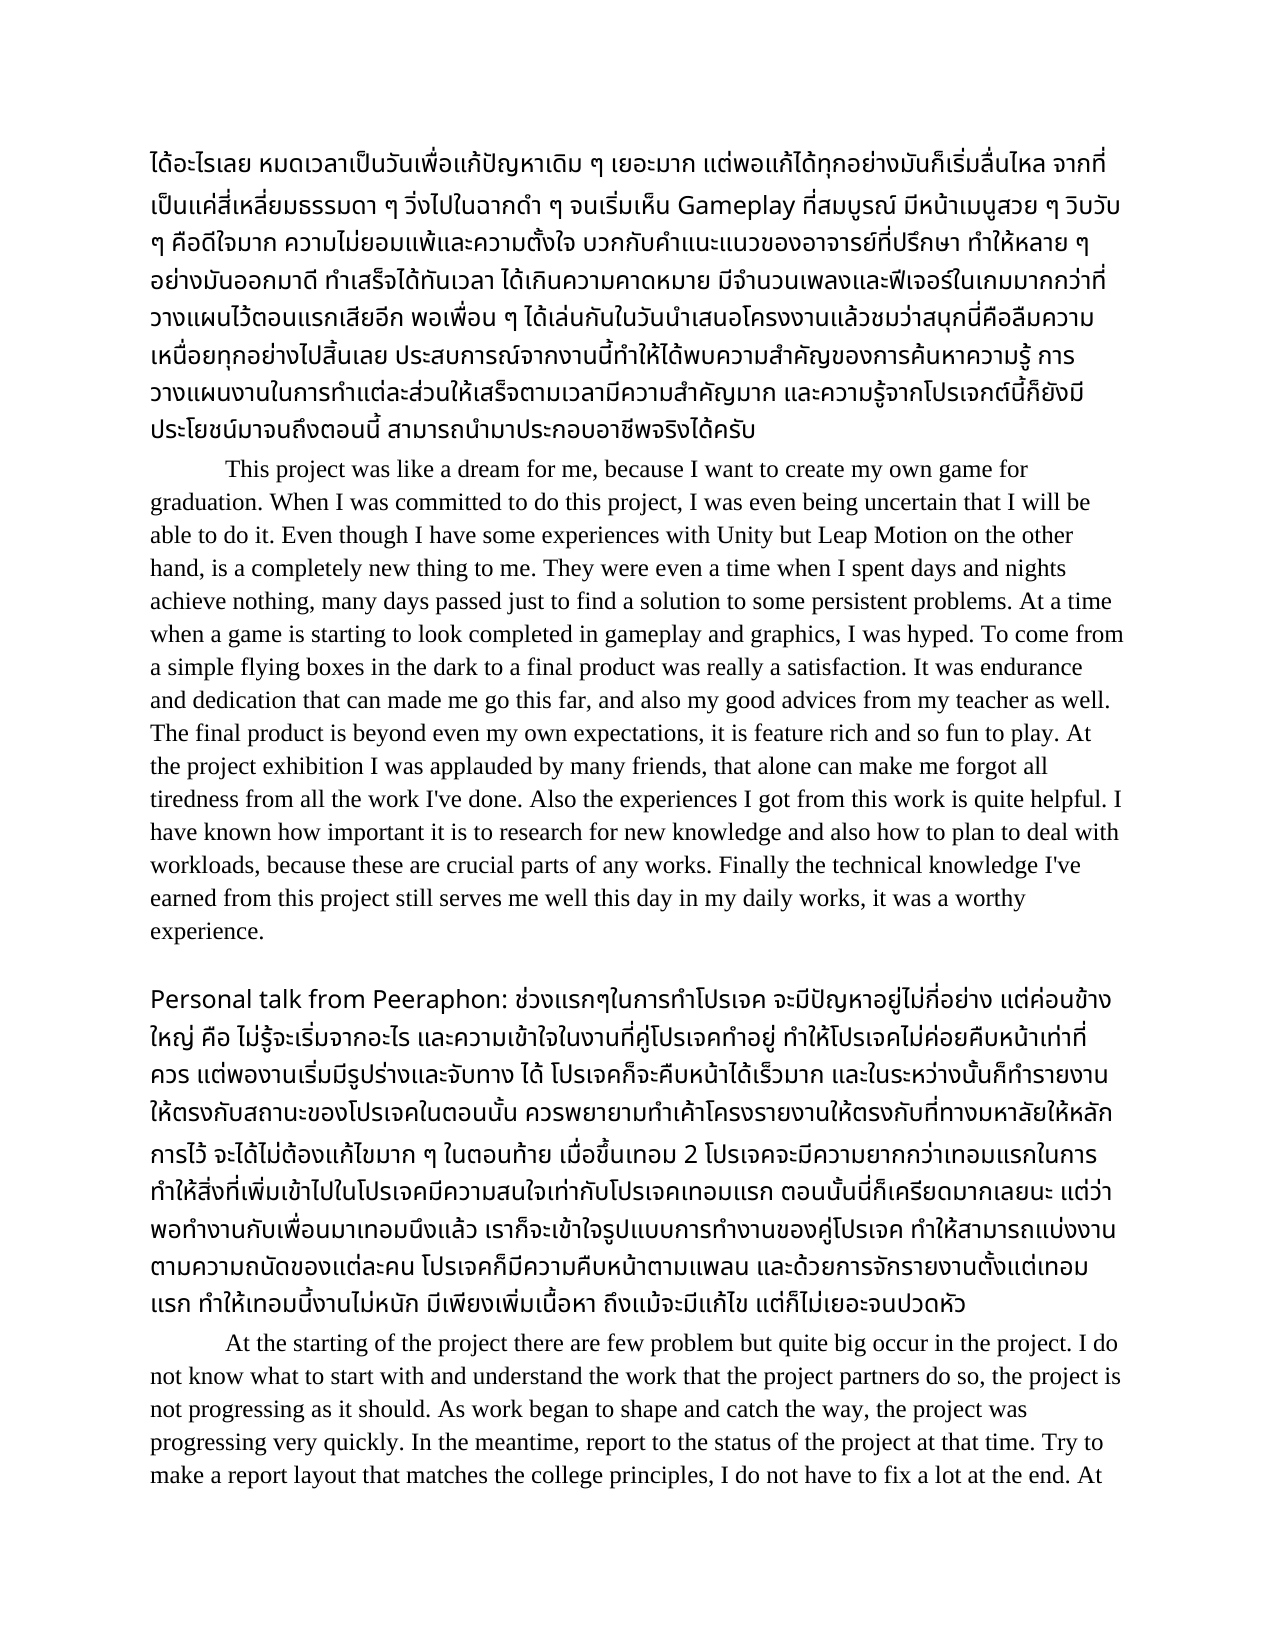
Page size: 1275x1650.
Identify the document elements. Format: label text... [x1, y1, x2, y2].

text This project was like a dream for me, because I want to create my own game for graduation. When I was committed to do this project, I was even being uncertain that I will be able to do it. Even though I have some experiences with Unity but Leap Motion on the other hand, is a completely new thing to me. They were even a time when I spent days and nights achieve nothing, many days passed just to find a solution to some persistent problems. At a time when a game is starting to look completed in gameplay and graphics, I was hyped. To come from a simple flying boxes in the dark to a final product was really a satisfaction. It was endurance and dedication that can made me go this far, and also my good advices from my teacher as well. The final product is beyond even my own expectations, it is feature rich and so fun to play. At the project exhibition I was applauded by many friends, that alone can make me forgot all tiredness from all the work I've done. Also the experiences I got from this work is quite helpful. I have known how important it is to research for new knowledge and also how to plan to deal with workloads, because these are crucial parts of any works. Finally the technical knowledge I've earned from this project still serves me well this day in my daily works, it was a worthy experience. [150, 454, 1125, 945]
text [150, 1328, 1125, 1489]
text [150, 150, 1125, 449]
text Personal talk from Peeraphon: ช่วงแรกๆในการทำโปรเจค จะมีปัญหาอยู่ไม่กี่อย่าง แต่ค่อนข้างใหญ่ คือ ไม่รู้จะเริ่มจากอะไร และความเข้าใจในงานที่คู่โปรเจคทำอยู่ ทำให้โปรเจคไม่ค่อยคืบหน้าเท่าที่ควร แต่พองานเริ่มมีรูปร่างและจับทาง ได้ โปรเจคก็จะคืบหน้าได้เร็วมาก และในระหว่างนั้นก็ทำรายงานให้ตรงกับสถานะของโปรเจคในตอนนั้น ควรพยายามทำเค้าโครงรายงานให้ตรงกับที่ทางมหาลัยให้หลักการไว้ จะได้ไม่ต้องแก้ไขมาก ๆ ในตอนท้าย เมื่อขึ้นเทอม 2 โปรเจคจะมีความยากกว่าเทอมแรกในการทำให้สิ่งที่เพิ่มเข้าไปในโปรเจคมีความสนใจเท่ากับโปรเจคเทอมแรก ตอนนั้นนี่ก็เครียดมากเลยนะ แต่ว่าพอทำงานกับเพื่อนมาเทอมนึงแล้ว เราก็จะเข้าใจรูปแบบการทำงานของคู่โปรเจค ทำให้สามารถแบ่งงานตามความถนัดของแต่ละคน โปรเจคก็มีความคืบหน้าตามแพลน และด้วยการจักรายงานตั้งแต่เทอมแรก ทำให้เทอมนี้งานไม่หนัก มีเพียงเพิ่มเนื้อหา ถึงแม้จะมีแก้ไข แต่ก็ไม่เยอะจนปวดหัว [150, 982, 1125, 1323]
